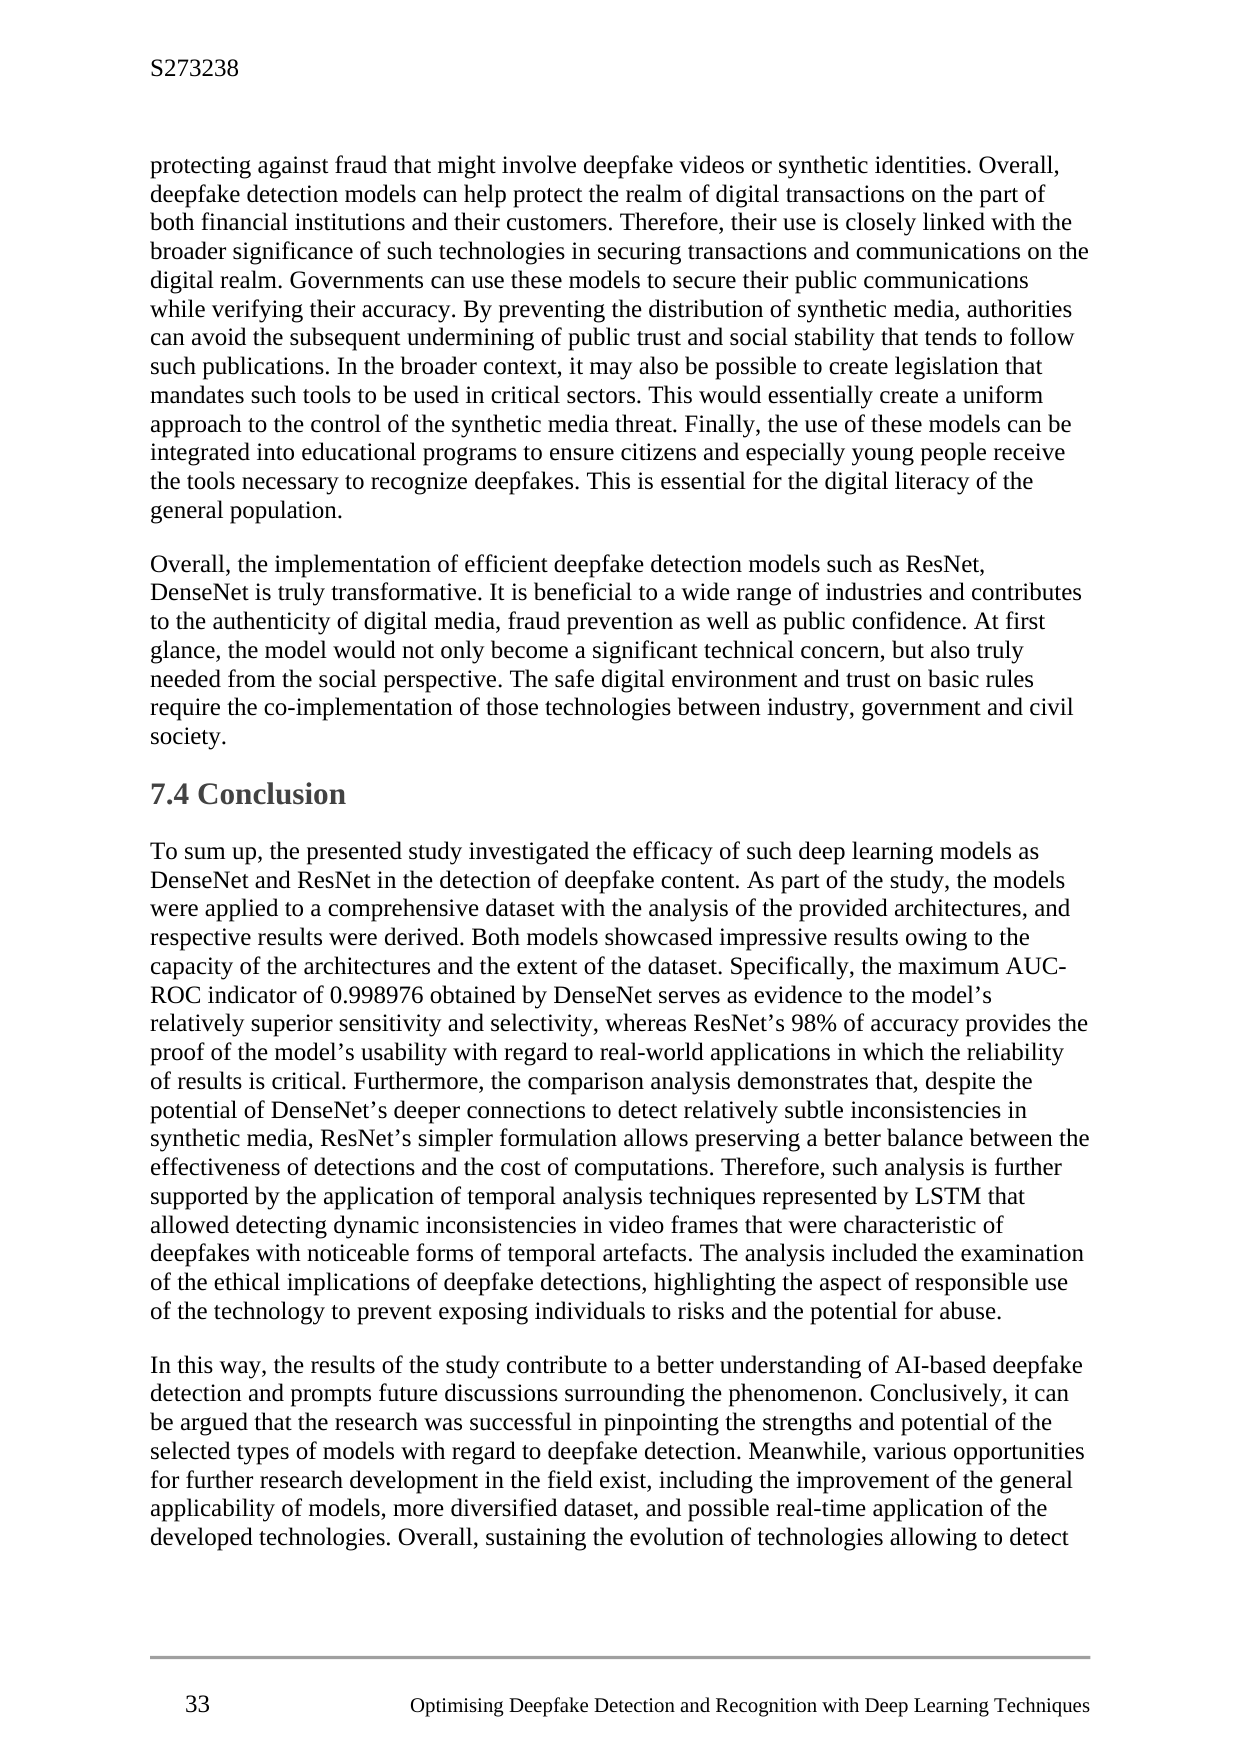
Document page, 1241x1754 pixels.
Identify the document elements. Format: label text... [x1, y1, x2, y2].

text To sum up, the presented study investigated the efficacy of such deep learning models as DenseNet and ResNet in the detection of deepfake content. As part of the study, the models were applied to a comprehensive dataset with the analysis of the provided architectures, and respective results were derived. Both models showcased impressive results owing to the capacity of the architectures and the extent of the dataset. Specifically, the maximum AUC-ROC indicator of 0.998976 obtained by DenseNet serves as evidence to the model’s relatively superior sensitivity and selectivity, whereas ResNet’s 98% of accuracy provides the proof of the model’s usability with regard to real-world applications in which the reliability of results is critical. Furthermore, the comparison analysis demonstrates that, despite the potential of DenseNet’s deeper connections to detect relatively subtle inconsistencies in synthetic media, ResNet’s simpler formulation allows preserving a better balance between the effectiveness of detections and the cost of computations. Therefore, such analysis is further supported by the application of temporal analysis techniques represented by LSTM that allowed detecting dynamic inconsistencies in video frames that were characteristic of deepfakes with noticeable forms of temporal artefacts. The analysis included the examination of the ethical implications of deepfake detections, highlighting the aspect of responsible use of the technology to prevent exposing individuals to risks and the potential for abuse. [150, 836, 1090, 1325]
subtitle 7.4 Conclusion [150, 775, 1090, 811]
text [150, 150, 1090, 524]
text Overall, the implementation of efficient deepfake detection models such as ResNet, DenseNet is truly transformative. It is beneficial to a wide range of industries and contributes to the authenticity of digital media, fraud prevention as well as public confidence. At first glance, the model would not only become a significant technical concern, but also truly needed from the social perspective. The safe digital environment and trust on basic rules require the co-implementation of those technologies between industry, government and civil society. [150, 549, 1090, 750]
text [150, 1350, 1090, 1551]
